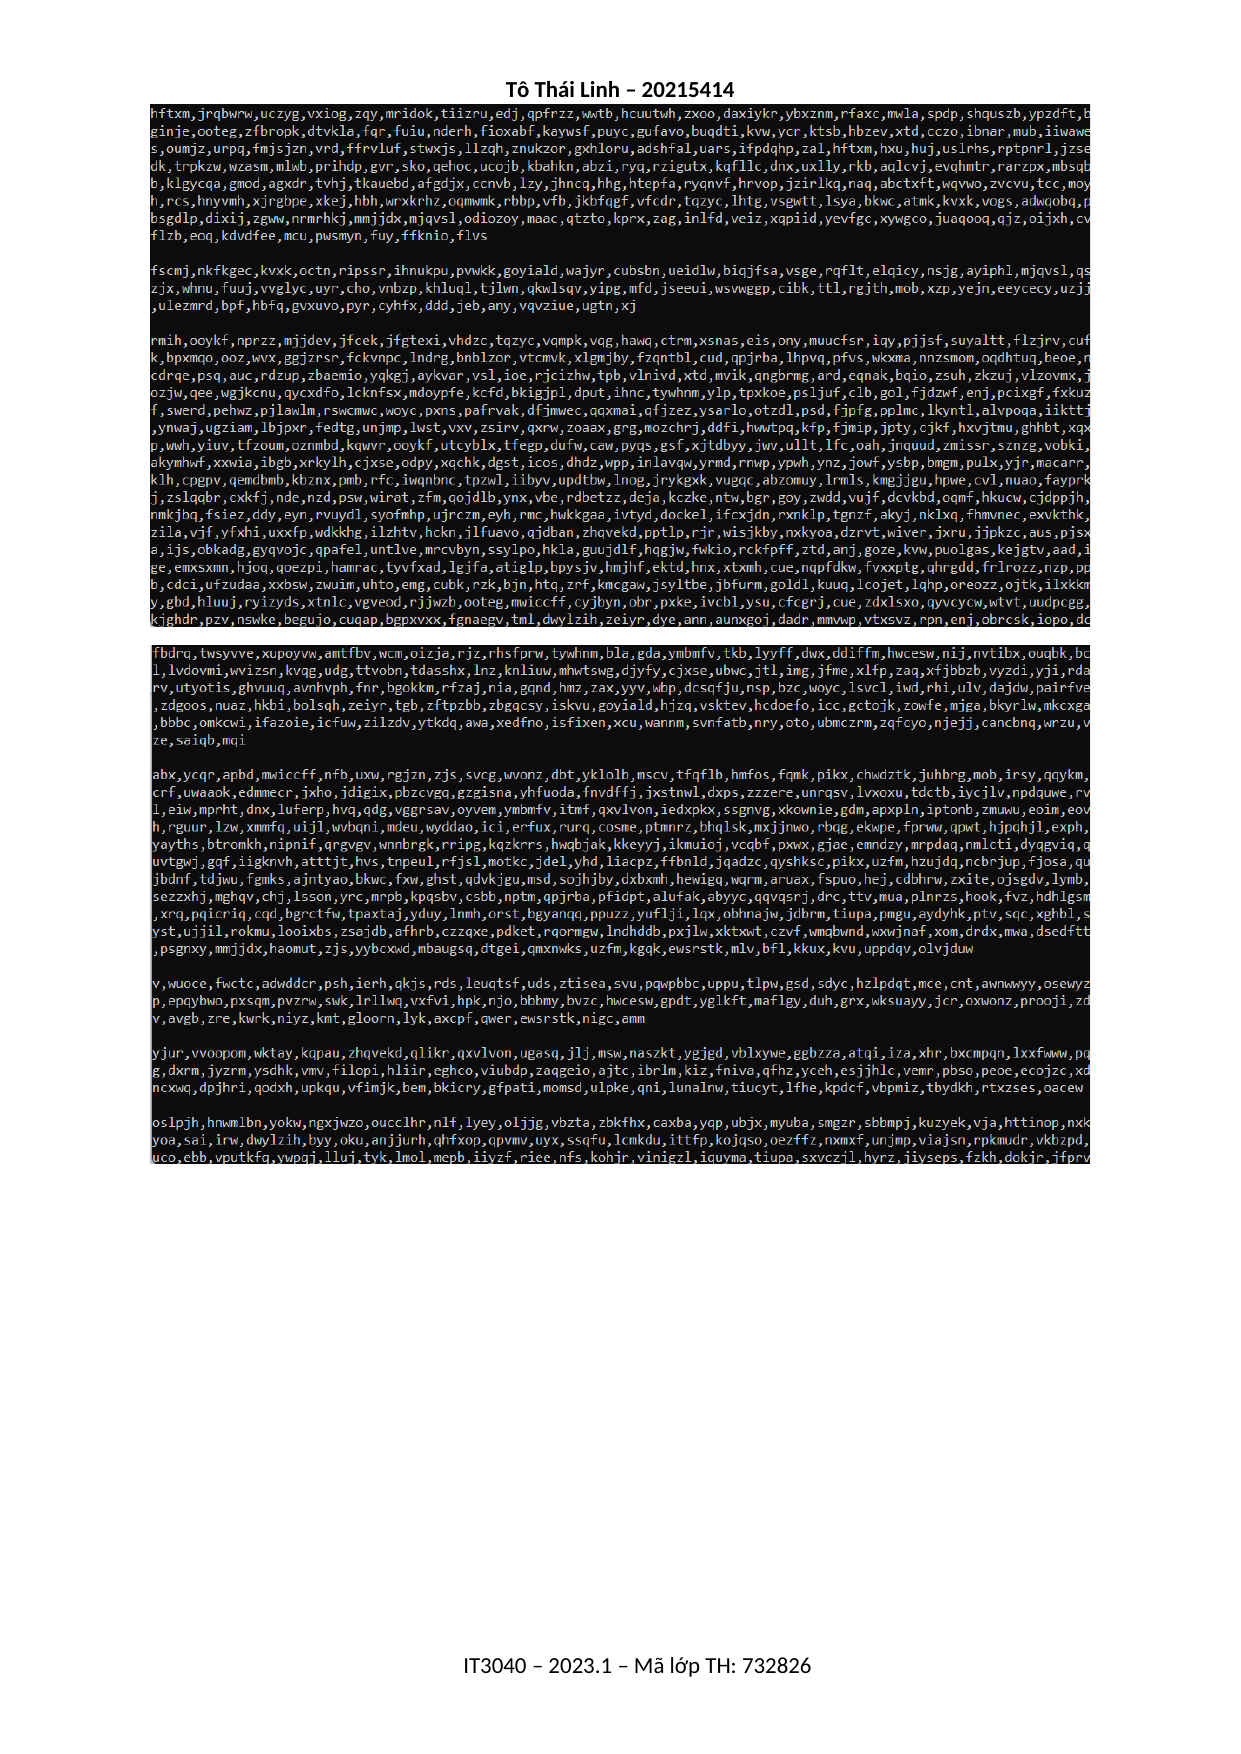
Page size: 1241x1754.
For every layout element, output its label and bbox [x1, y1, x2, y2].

picture [150, 103, 1091, 627]
picture [150, 645, 1091, 1164]
